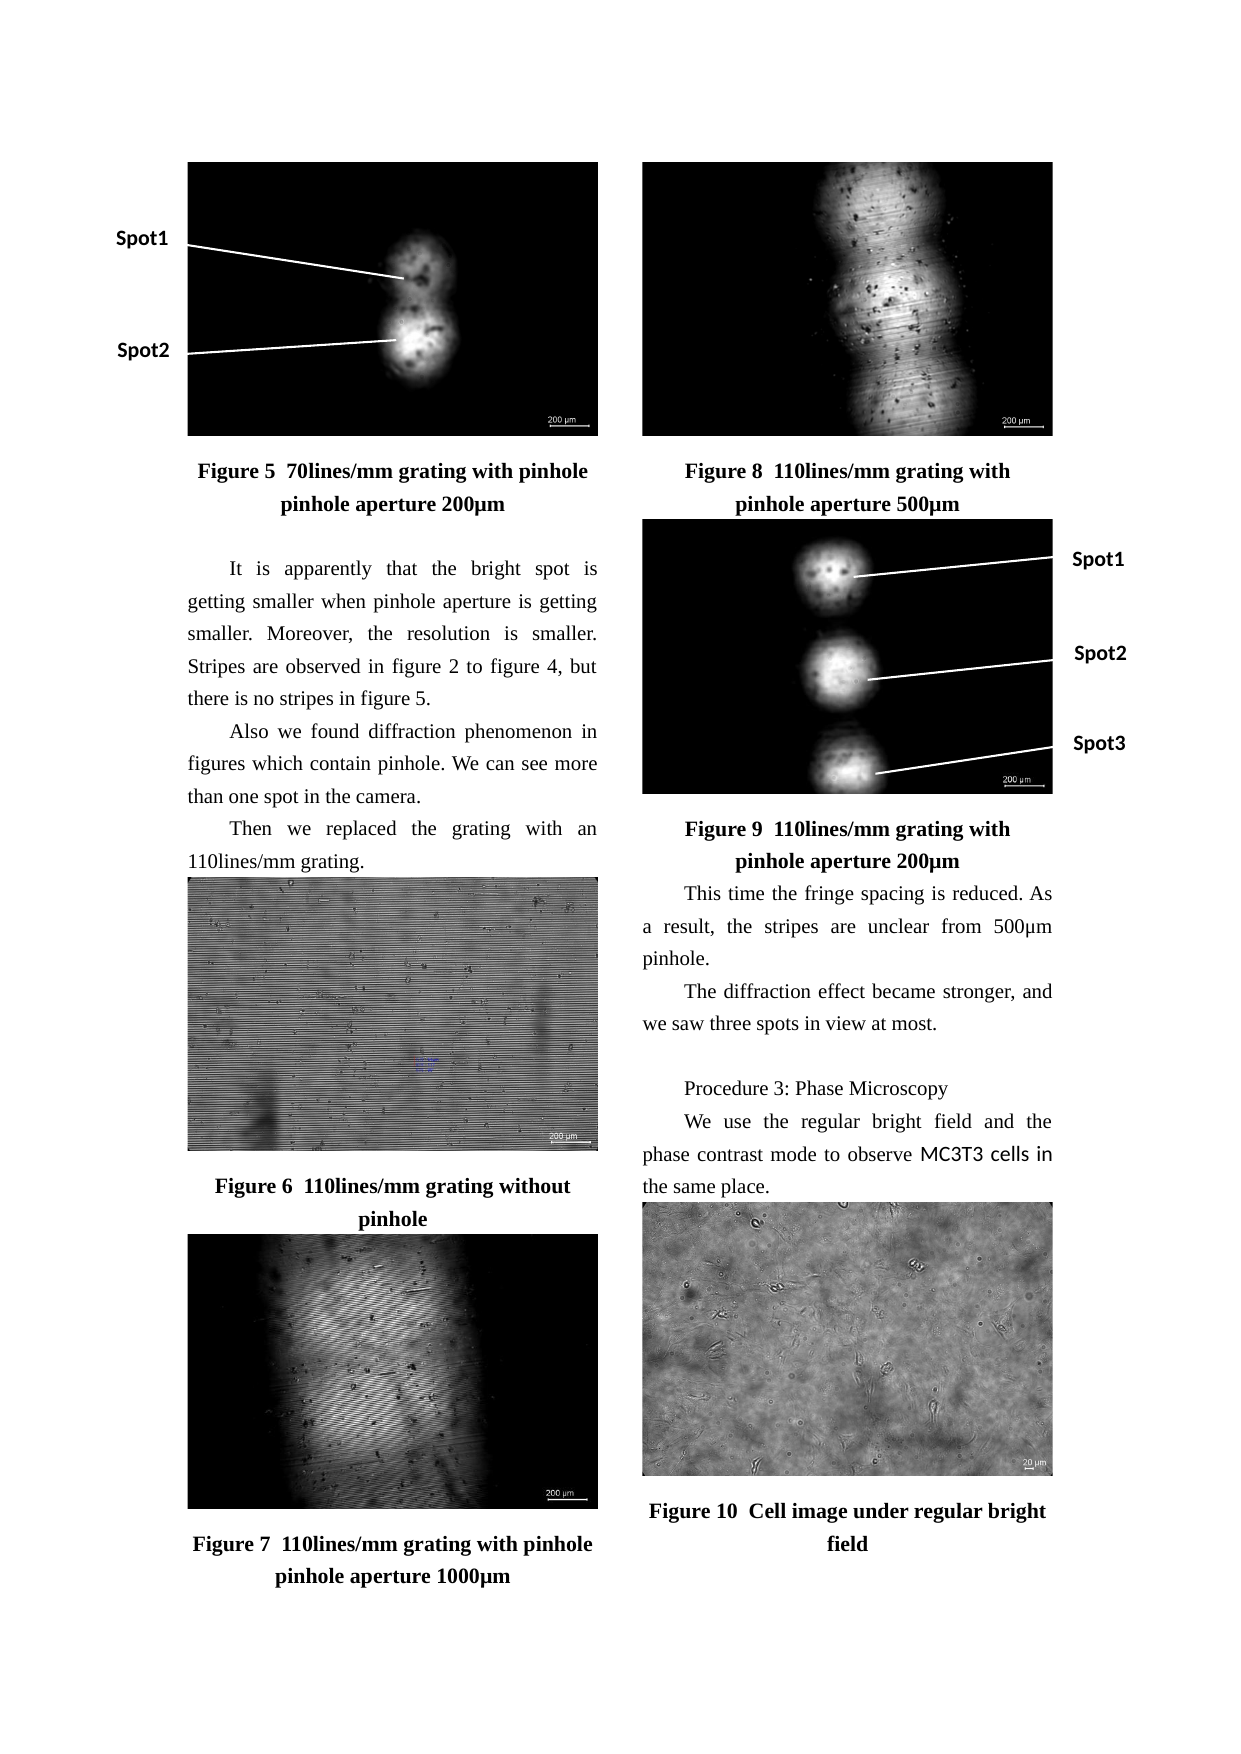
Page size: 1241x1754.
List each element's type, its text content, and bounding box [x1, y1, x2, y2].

text We use the regular bright field and the phase contrast mode to observe MC3T3 cells in the same place. [642, 1104, 1053, 1202]
text pinhole aperture 500μm [642, 487, 1053, 519]
picture [642, 519, 1053, 794]
text Figure 8 110lines/mm grating with [642, 454, 1053, 487]
text Figure 7 110lines/mm grating with pinhole pinhole aperture 1000μm [187, 1527, 598, 1592]
text Procedure 3: Phase Microscopy [642, 1072, 1053, 1104]
text Figure 9 110lines/mm grating with [642, 812, 1053, 844]
picture [187, 877, 598, 1151]
picture [187, 162, 598, 436]
text Figure 6 110lines/mm grating without pinhole [187, 1169, 598, 1234]
picture [642, 162, 1053, 436]
text The diffraction effect became stronger, and we saw three spots in view at most. [642, 974, 1053, 1039]
text Then we replaced the grating with an 110lines/mm grating. [187, 812, 598, 877]
text pinhole aperture 200μm [187, 487, 598, 519]
text This time the fringe spacing is reduced. As a result, the stripes are unclear from 500μm pinhole. [642, 877, 1053, 974]
picture [187, 1234, 598, 1509]
picture [642, 1202, 1053, 1476]
text Figure 5 70lines/mm grating with pinhole [187, 454, 598, 487]
text Also we found diffraction phenomenon in figures which contain pinhole. We can see more than one spot in the camera. [187, 714, 598, 812]
text It is apparently that the bright spot is getting smaller when pinhole aperture is getting smaller. Moreover, the resolution is smaller. Stripes are observed in figure 2 to figure 4, but there is no stripes in figure 5. [187, 552, 598, 714]
text pinhole aperture 200μm [642, 844, 1053, 877]
text Figure 10 Cell image under regular bright field [642, 1494, 1053, 1559]
